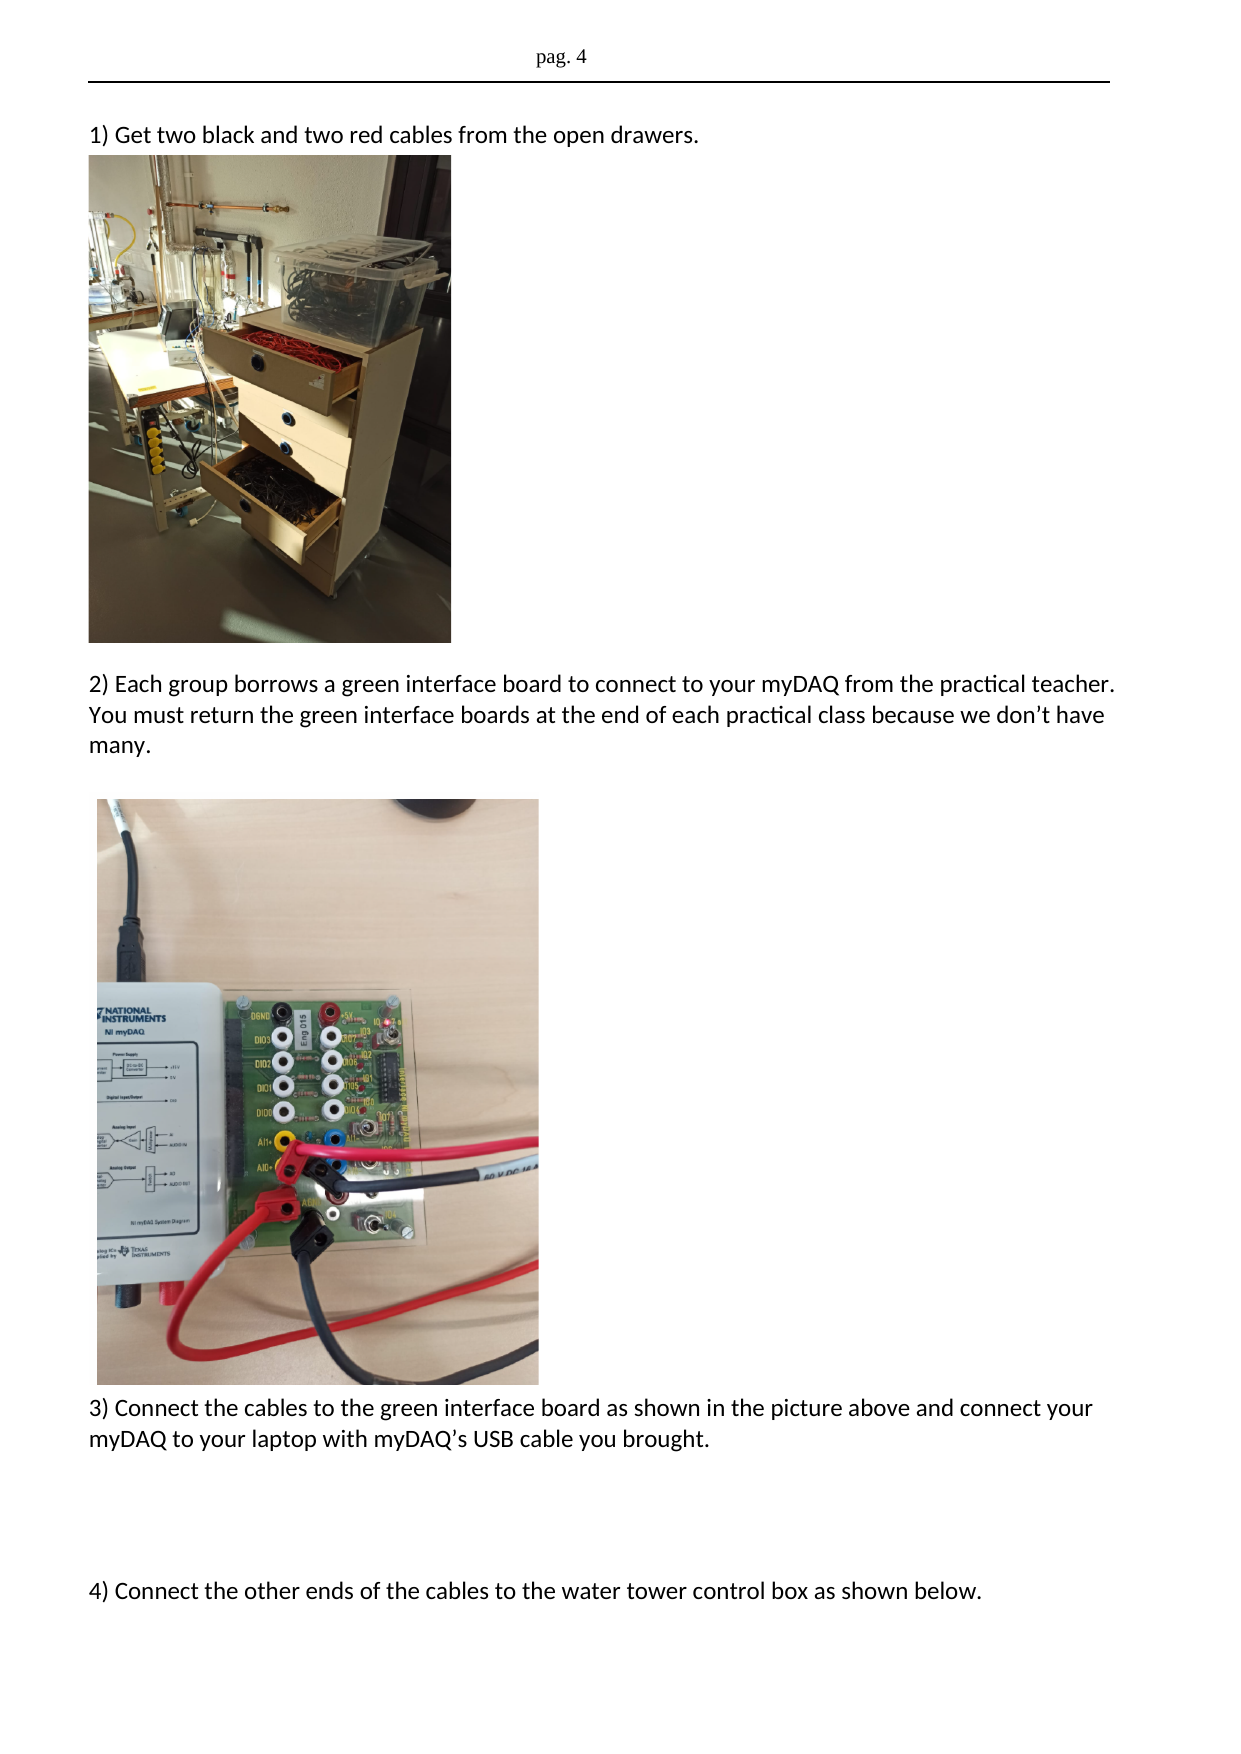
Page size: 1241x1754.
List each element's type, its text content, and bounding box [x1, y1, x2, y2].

text 3) Connect the cables to the green interface board as shown in the picture above and connect your myDAQ to your laptop with myDAQ’s USB cable you brought. [89, 1392, 1152, 1453]
picture [88, 790, 539, 1384]
text 4) Connect the other ends of the cables to the water tower control box as shown below. [89, 1575, 1152, 1606]
text 2) Each group borrows a green interface board to connect to your myDAQ from the practical teacher. You must return the green interface boards at the end of each practical class because we don’t have many. [89, 668, 1152, 760]
picture [88, 155, 451, 642]
text 1) Get two black and two red cables from the open drawers. [89, 119, 1152, 150]
